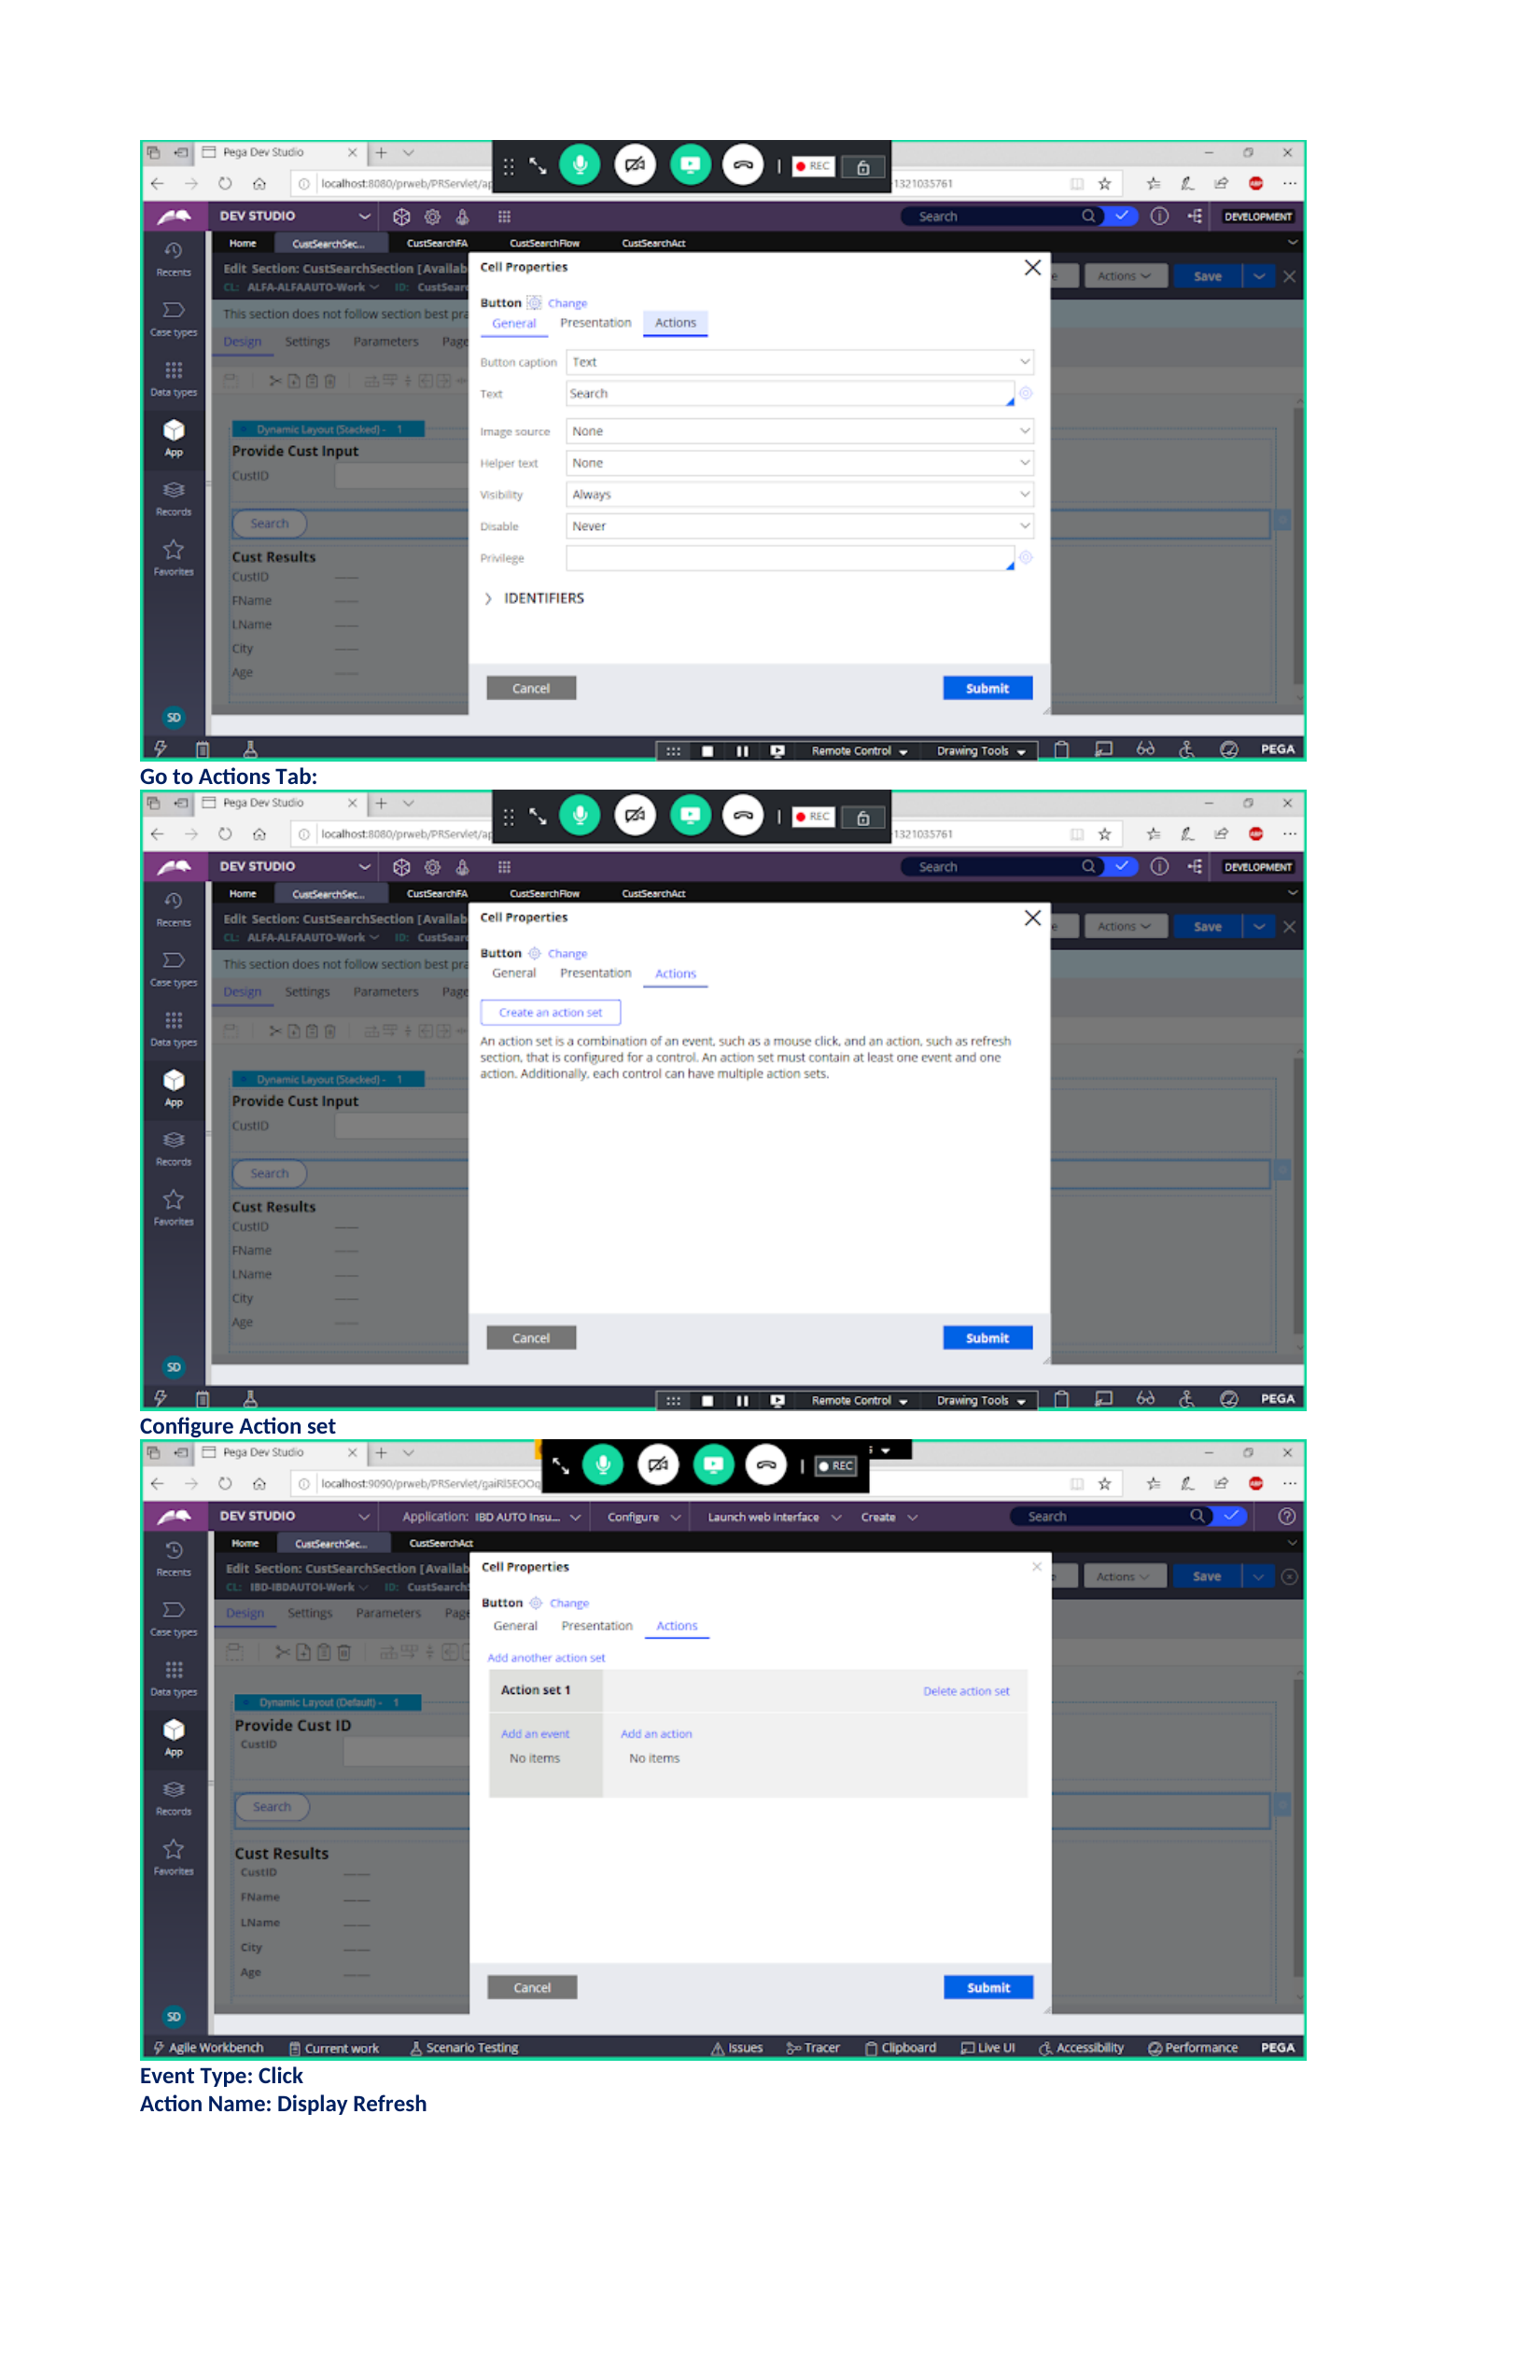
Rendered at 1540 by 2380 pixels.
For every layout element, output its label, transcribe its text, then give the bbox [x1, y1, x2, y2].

text Event Type: Click [140, 2061, 1400, 2089]
picture [140, 140, 1307, 762]
picture [140, 1439, 1307, 2061]
text Configure Action set [140, 1411, 1400, 1439]
text Go to Actions Tab: [140, 762, 1400, 790]
picture [140, 790, 1307, 1411]
text Action Name: Display Refresh [140, 2089, 1400, 2118]
